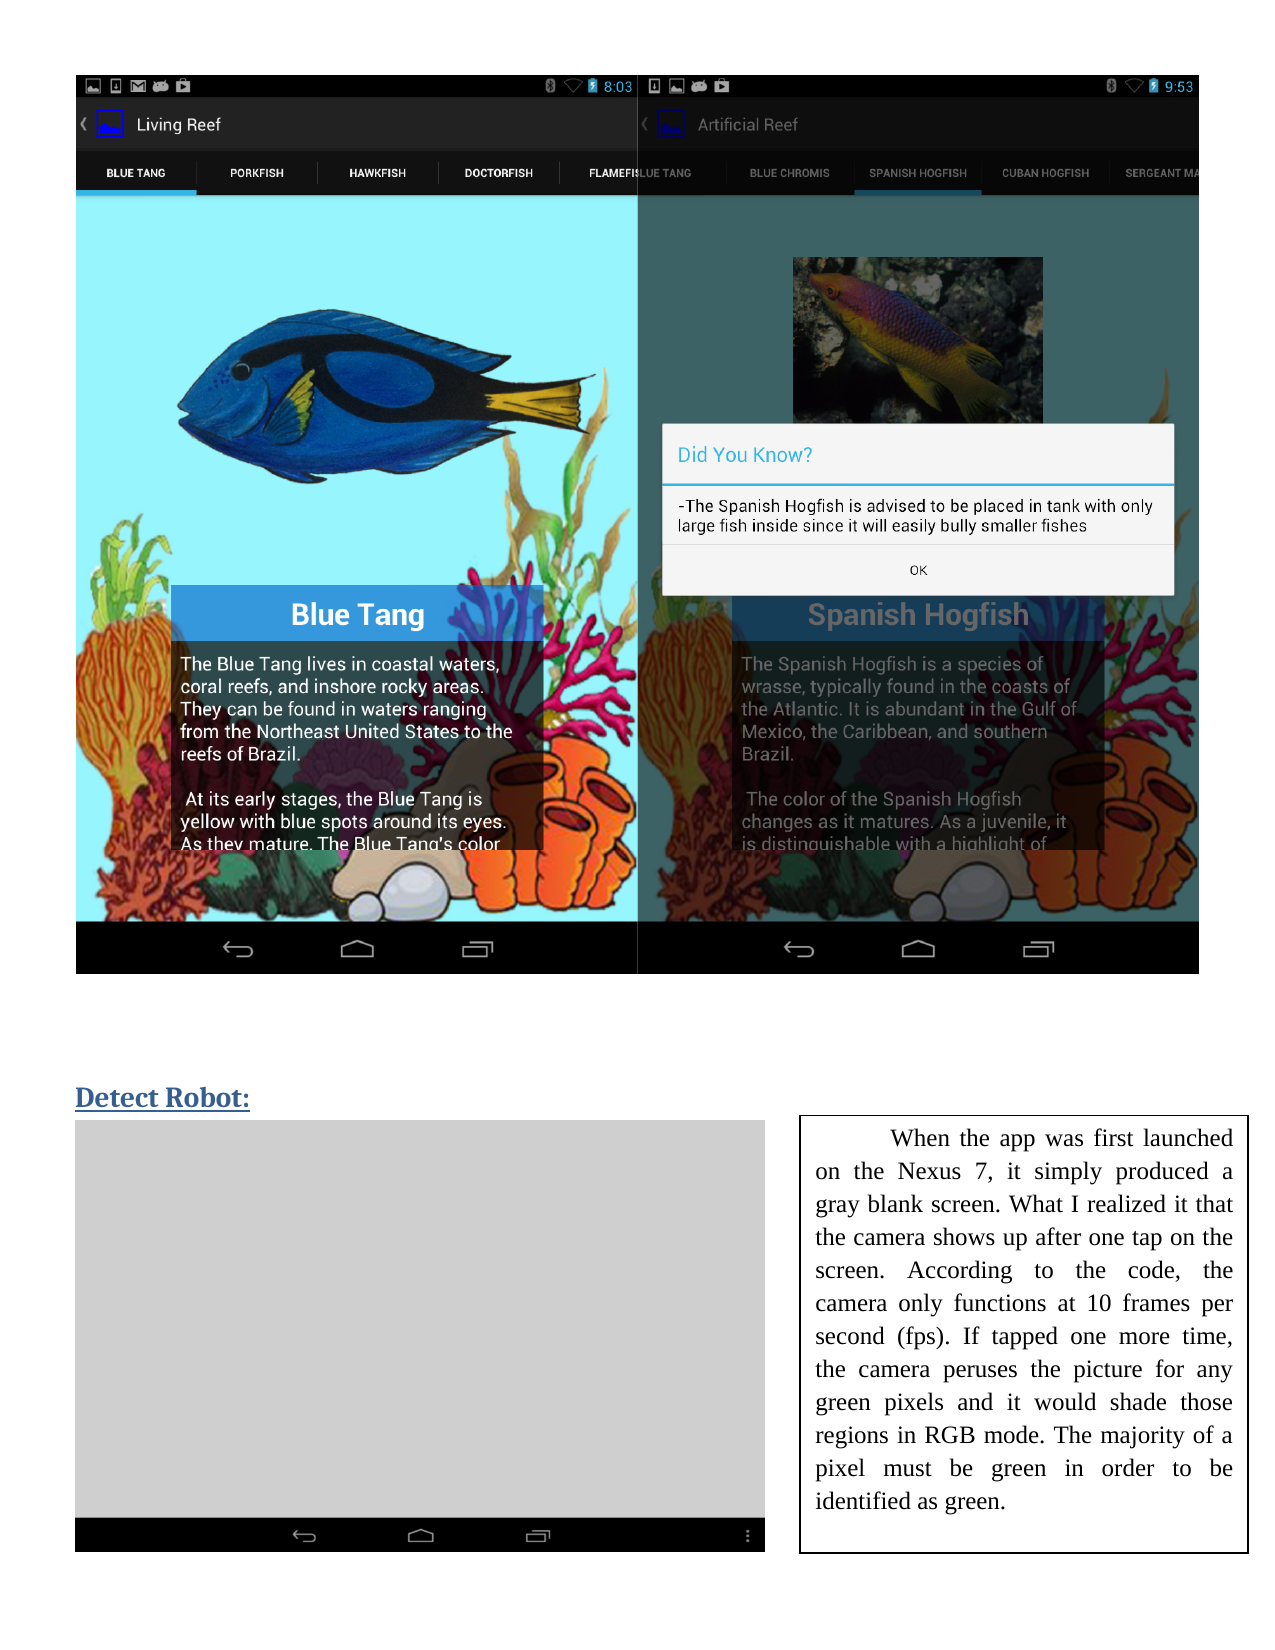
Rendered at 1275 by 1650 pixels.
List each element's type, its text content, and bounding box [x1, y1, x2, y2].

picture [76, 75, 1199, 974]
subtitle Detect Robot: [75, 1082, 1200, 1115]
picture [75, 1120, 765, 1552]
